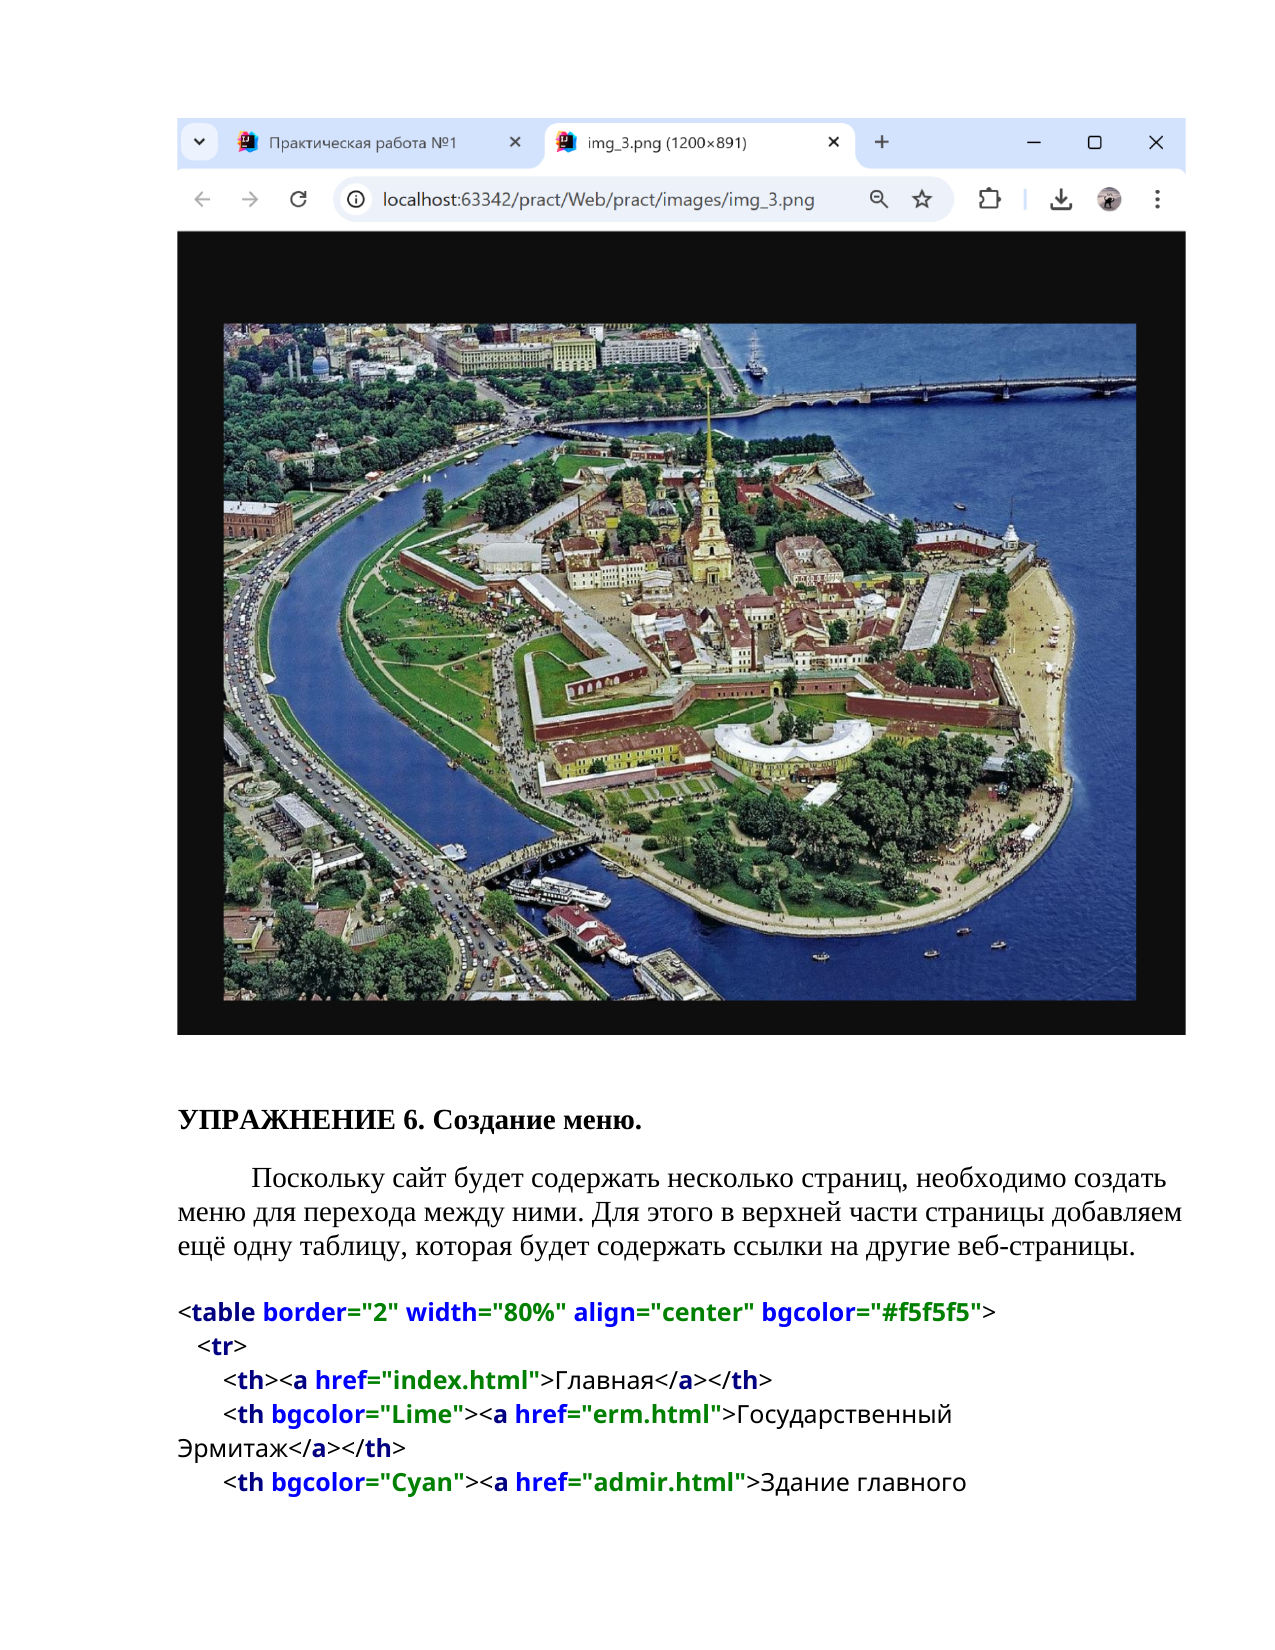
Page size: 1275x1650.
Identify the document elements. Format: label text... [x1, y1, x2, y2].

text Поскольку сайт будет содержать несколько страниц, необходимо создать меню для перехода между ними. Для этого в верхней части страницы добавляем ещё одну таблицу, которая будет содержать ссылки на другие веб-страницы. [177, 1161, 1186, 1261]
picture [177, 118, 1186, 1035]
text УПРАЖНЕНИЕ 6. Создание меню. [177, 1102, 1186, 1136]
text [177, 1295, 1186, 1499]
